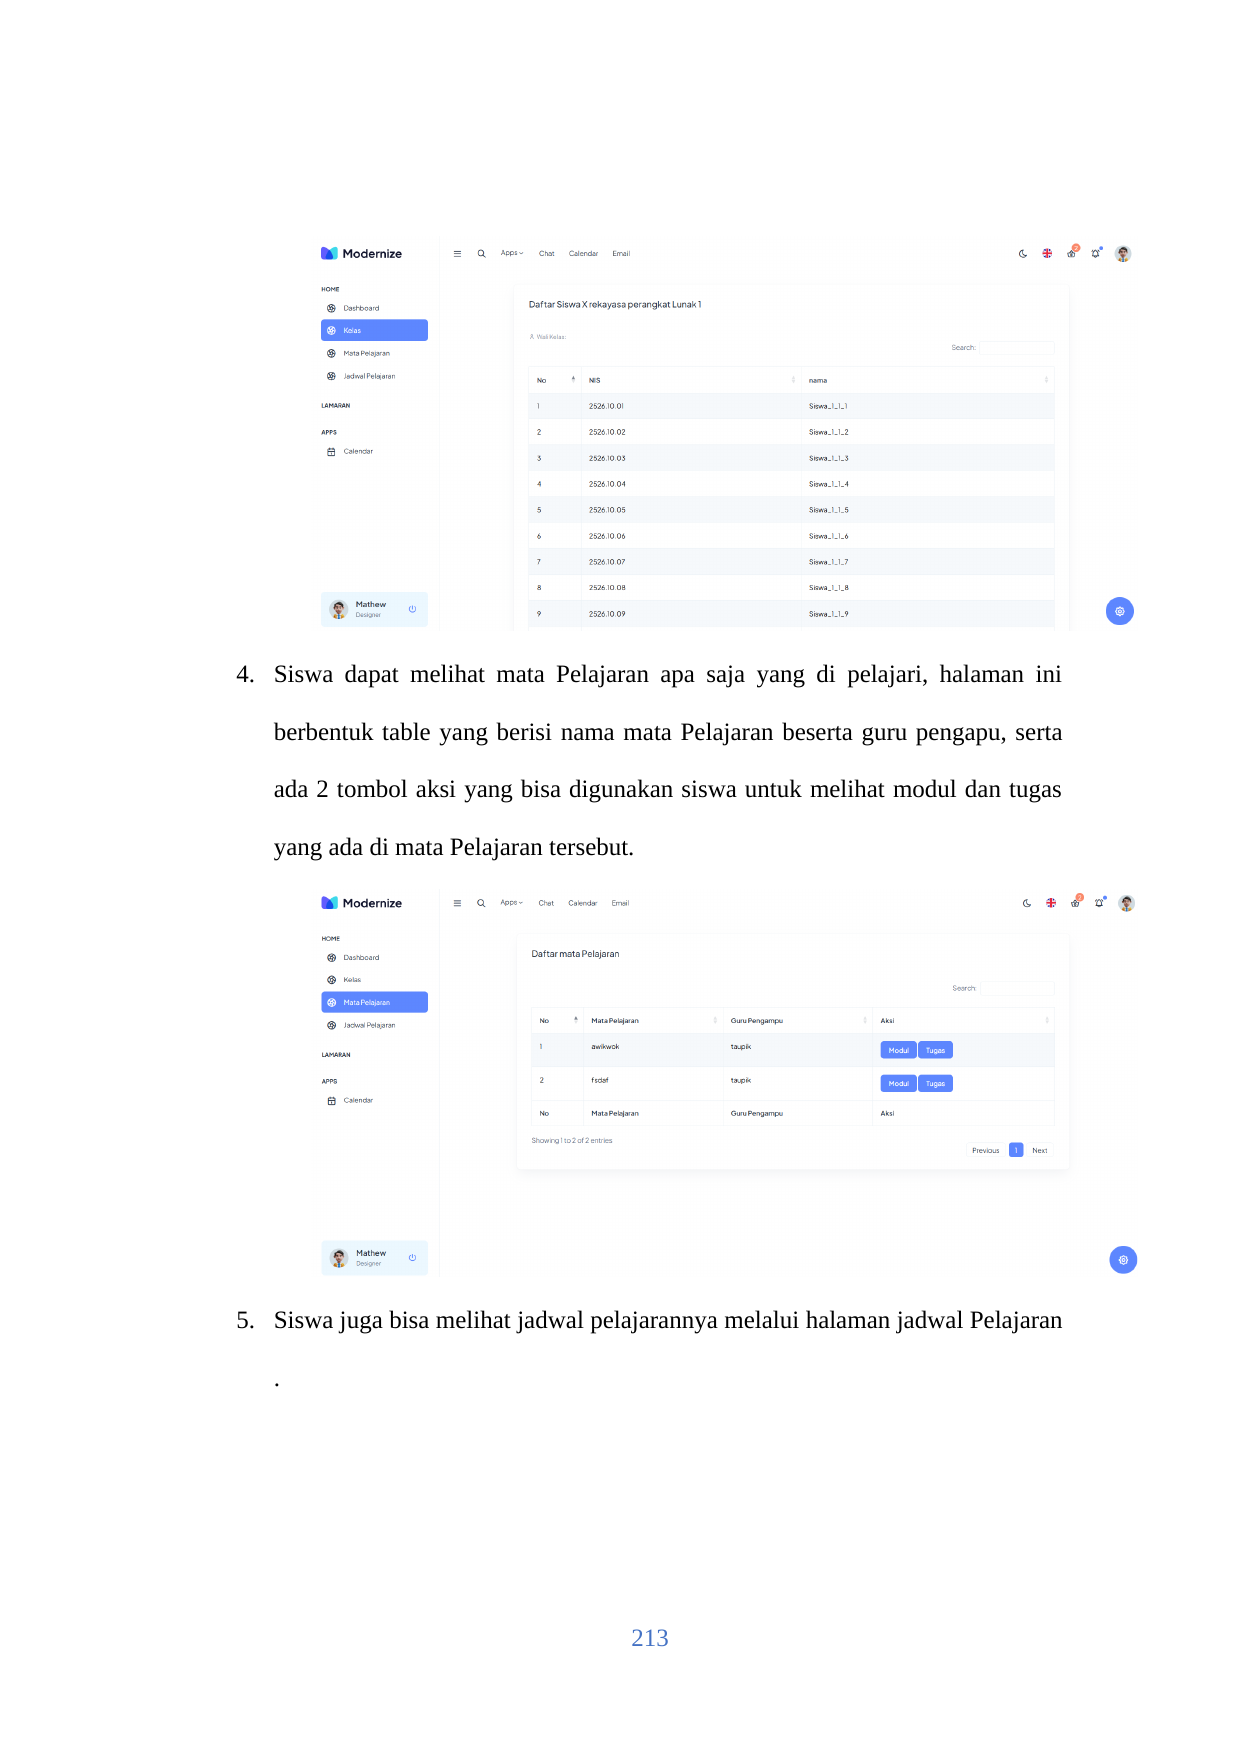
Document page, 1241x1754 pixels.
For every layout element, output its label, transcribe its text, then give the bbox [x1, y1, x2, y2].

list Siswa juga bisa melihat jadwal pelajarannya melalui halaman jadwal Pelajaran . [236, 1305, 1063, 1391]
list Siswa dapat melihat mata Pelajaran apa saja yang di pelajari, halaman ini berbentuk table yang berisi nama mata Pelajaran beserta guru pengapu, serta ada 2 tombol aksi yang bisa digunakan siswa untuk melihat modul dan tugas yang ada di mata Pelajaran tersebut. [236, 659, 1063, 861]
picture [311, 236, 1138, 631]
picture [311, 889, 1138, 1277]
